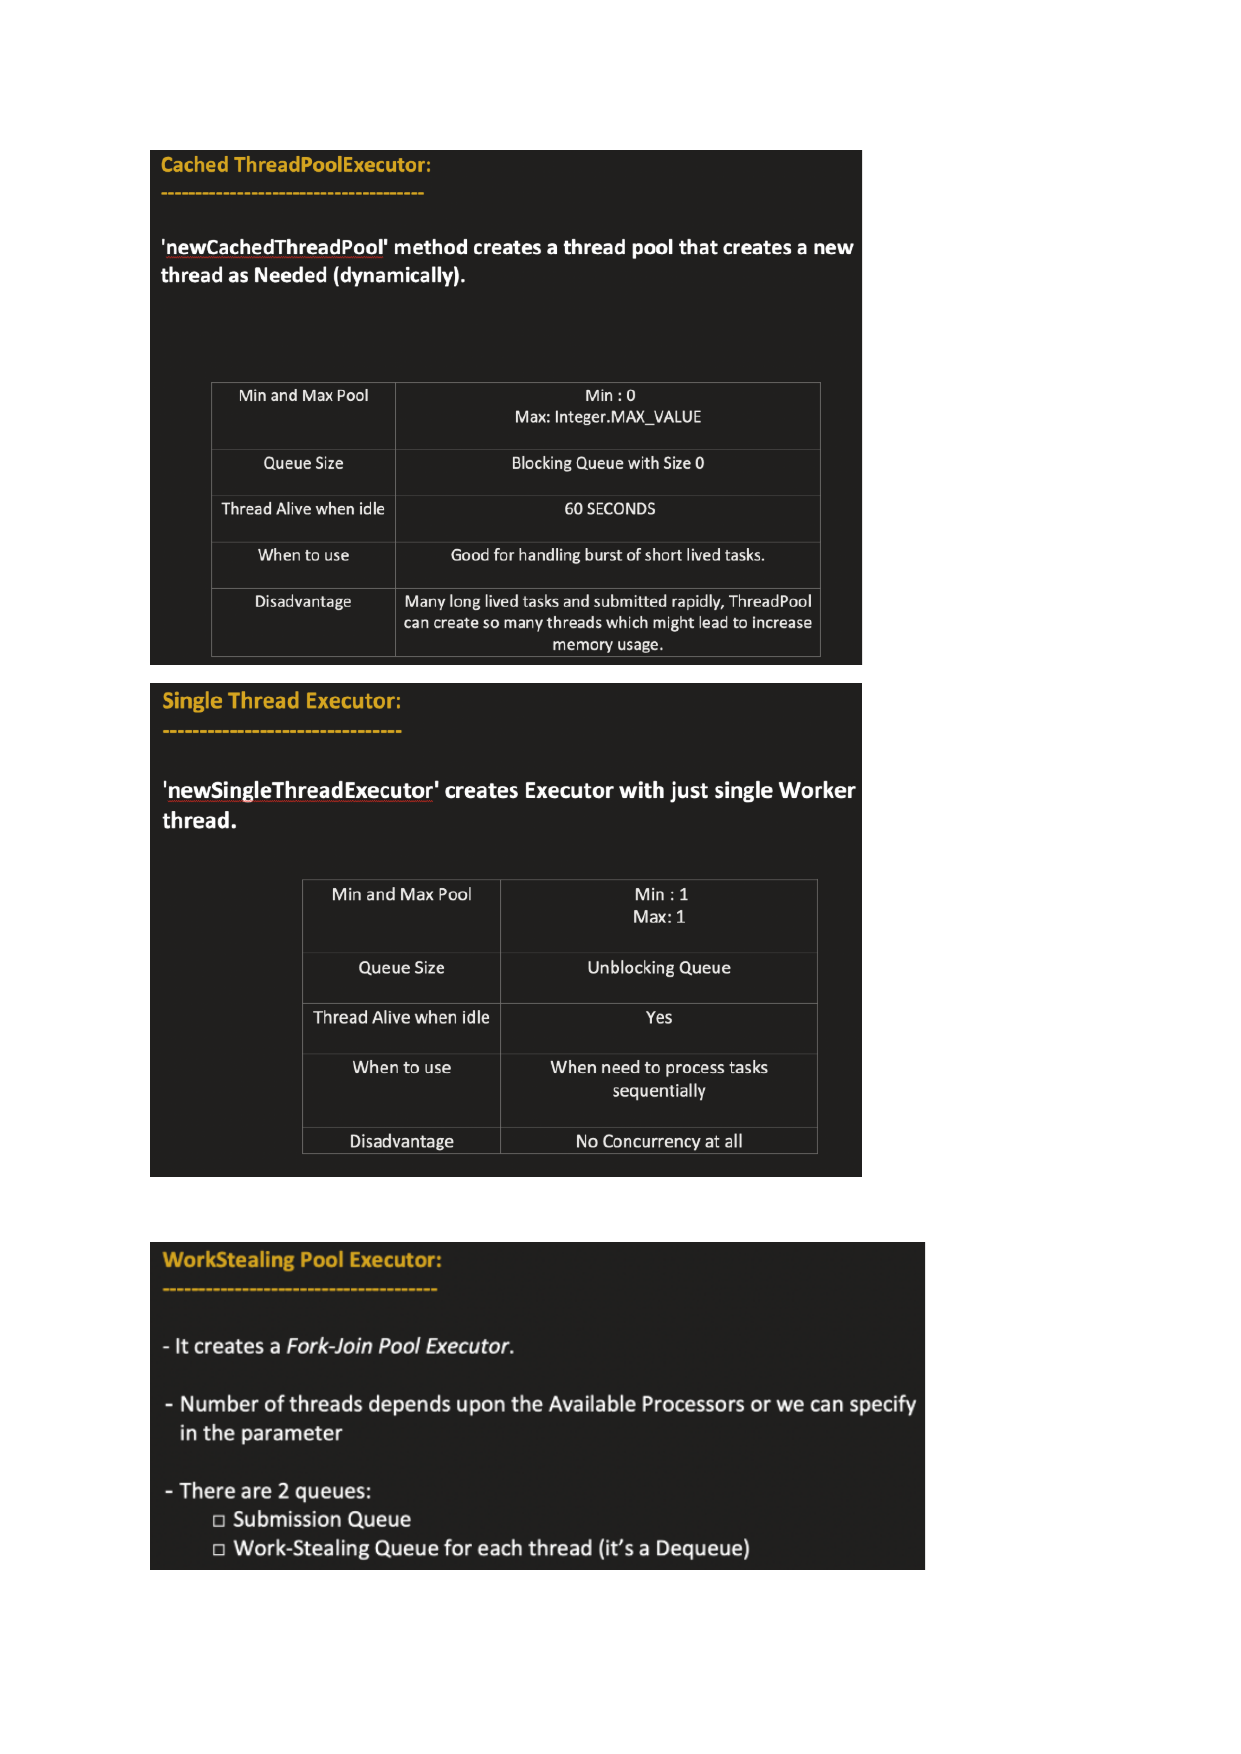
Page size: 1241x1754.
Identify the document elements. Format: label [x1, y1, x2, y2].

picture [150, 1242, 926, 1570]
picture [150, 683, 862, 1177]
picture [150, 150, 863, 665]
